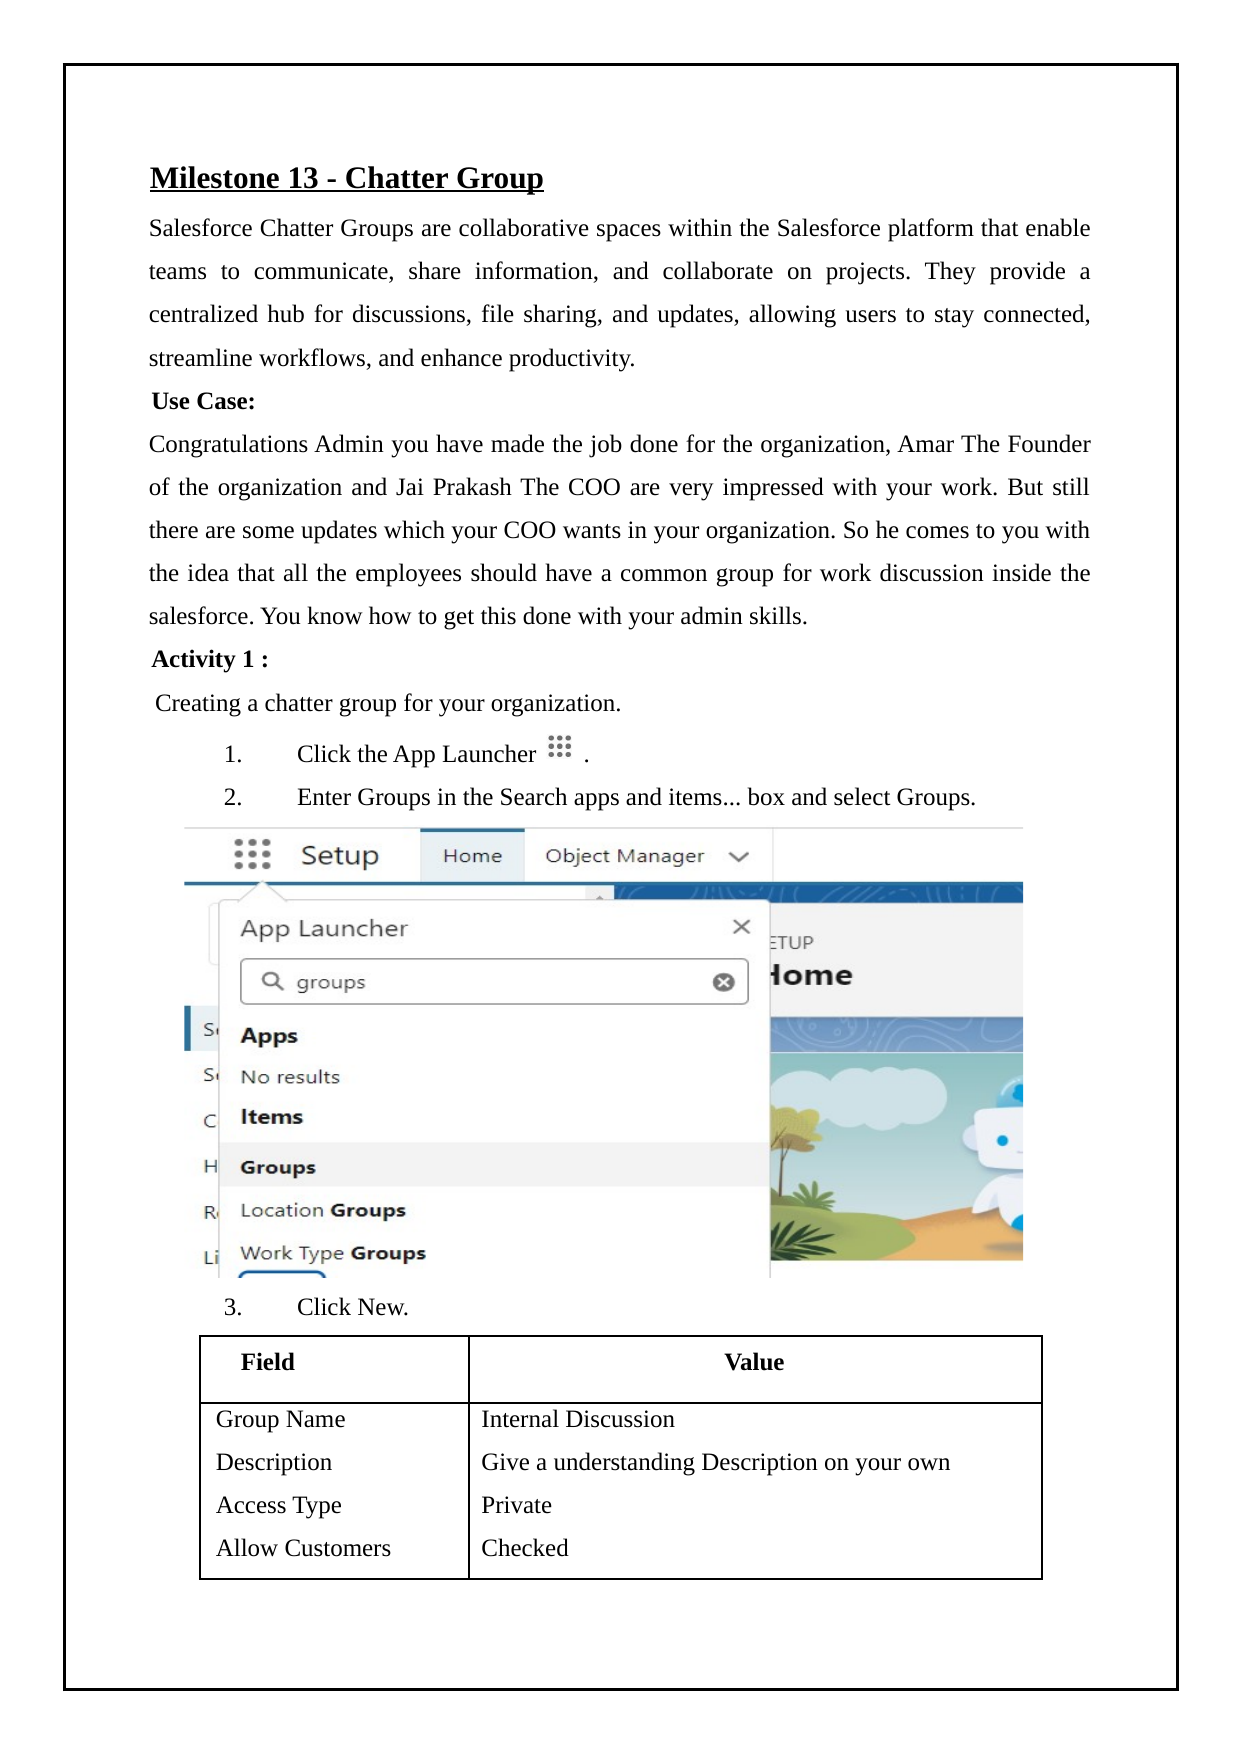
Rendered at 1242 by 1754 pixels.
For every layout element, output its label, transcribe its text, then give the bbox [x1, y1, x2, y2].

picture [184, 825, 1024, 1278]
list Click the App Launcher . [223, 731, 1092, 767]
picture [542, 730, 577, 762]
text Salesforce Chatter Groups are collaborative spaces within the Salesforce platform that enable teams to communicate, share information, and collaborate on projects. They provide a centralized hub for discussions, file sharing, and updates, allowing users to stay connected, streamline workflows, and enhance productivity. [148, 213, 1092, 371]
text Congratulations Admin you have made the job done for the organization, Amar The Founder of the organization and Jai Prakash The COO are very impressed with your work. But still there are some updates which your COO wants in your organization. So he comes to you with the idea that all the employees should have a common group for work discussion inside the salesforce. You know how to get this done with your admin skills. [148, 429, 1092, 630]
list Enter Groups in the Search apps and items... box and select Groups. [223, 782, 1092, 811]
list Click New. [223, 1292, 1092, 1321]
text Activity 1 : [151, 644, 1092, 673]
text Use Case: [151, 386, 1092, 414]
table_cell Group Name Description Access Type Allow Customers [201, 1404, 468, 1578]
table_header Field [201, 1337, 468, 1402]
subtitle Milestone 13 - Chatter Group [149, 159, 1092, 195]
table_cell Internal Discussion Give a understanding Description on your own Private Checked [470, 1404, 1041, 1578]
text Creating a chatter group for your organization. [155, 688, 1092, 716]
table_header Value [470, 1337, 1041, 1402]
